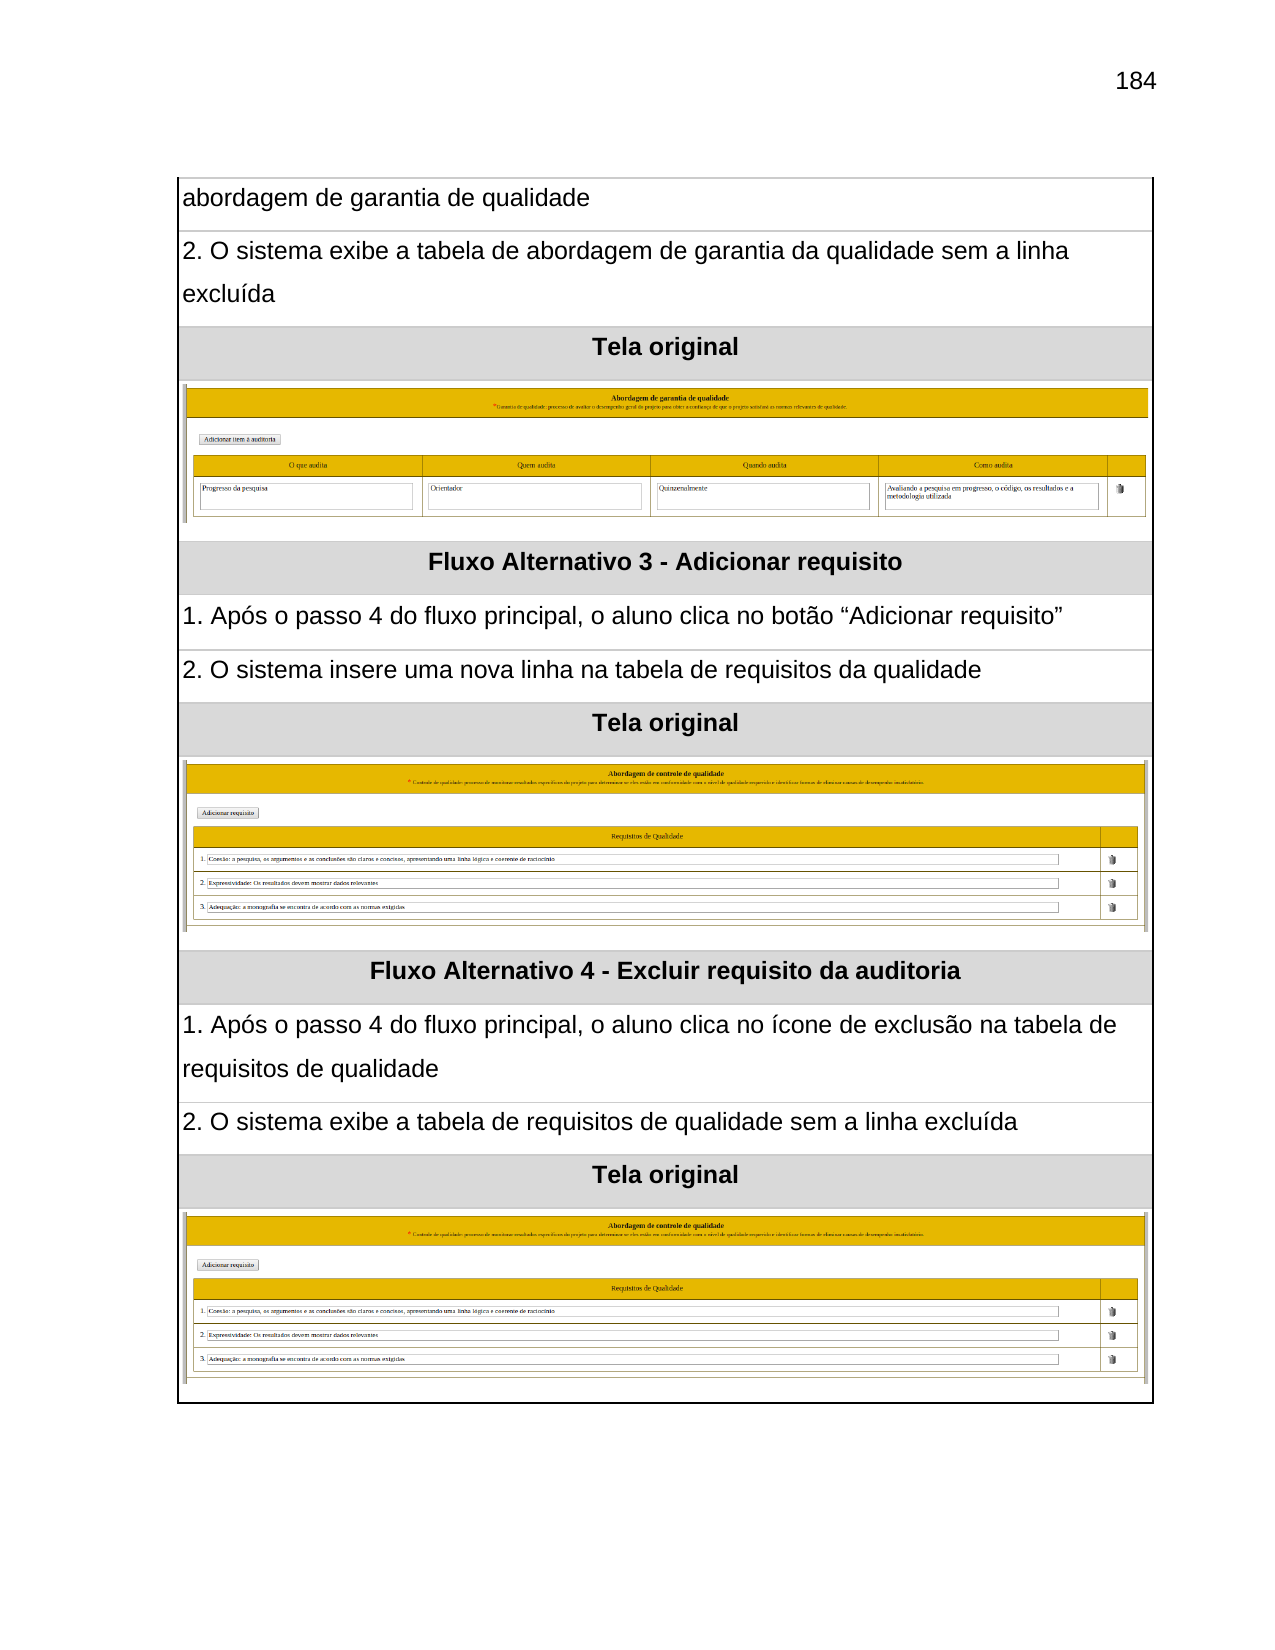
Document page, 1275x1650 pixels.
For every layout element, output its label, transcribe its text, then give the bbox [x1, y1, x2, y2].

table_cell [179, 179, 1152, 230]
table_cell [179, 757, 1152, 950]
table_cell 1. Após o passo 4 do fluxo principal, o aluno clica no botão “Adicionar requisito” [179, 595, 1152, 649]
table_cell [179, 381, 1152, 541]
table_cell 2. O sistema exibe a tabela de requisitos de qualidade sem a linha excluída [179, 1103, 1152, 1154]
table_cell [179, 1209, 1152, 1402]
table_cell 1. Após o passo 4 do fluxo principal, o aluno clica no ícone de exclusão na tabela de requisitos de qualidade [179, 1005, 1152, 1101]
table_cell Tela original [179, 704, 1152, 755]
table_cell 2. O sistema insere uma nova linha na tabela de requisitos da qualidade [179, 651, 1152, 702]
picture [182, 760, 1149, 932]
table_cell Fluxo Alternativo 4 - Excluir requisito da auditoria [179, 952, 1152, 1003]
table_cell Tela original [179, 328, 1152, 379]
table_cell Tela original [179, 1156, 1152, 1207]
picture [182, 384, 1149, 523]
picture [182, 1212, 1149, 1384]
table_cell 2. O sistema exibe a tabela de abordagem de garantia da qualidade sem a linha excluída [179, 232, 1152, 326]
table_cell Fluxo Alternativo 3 - Adicionar requisito [179, 542, 1152, 594]
